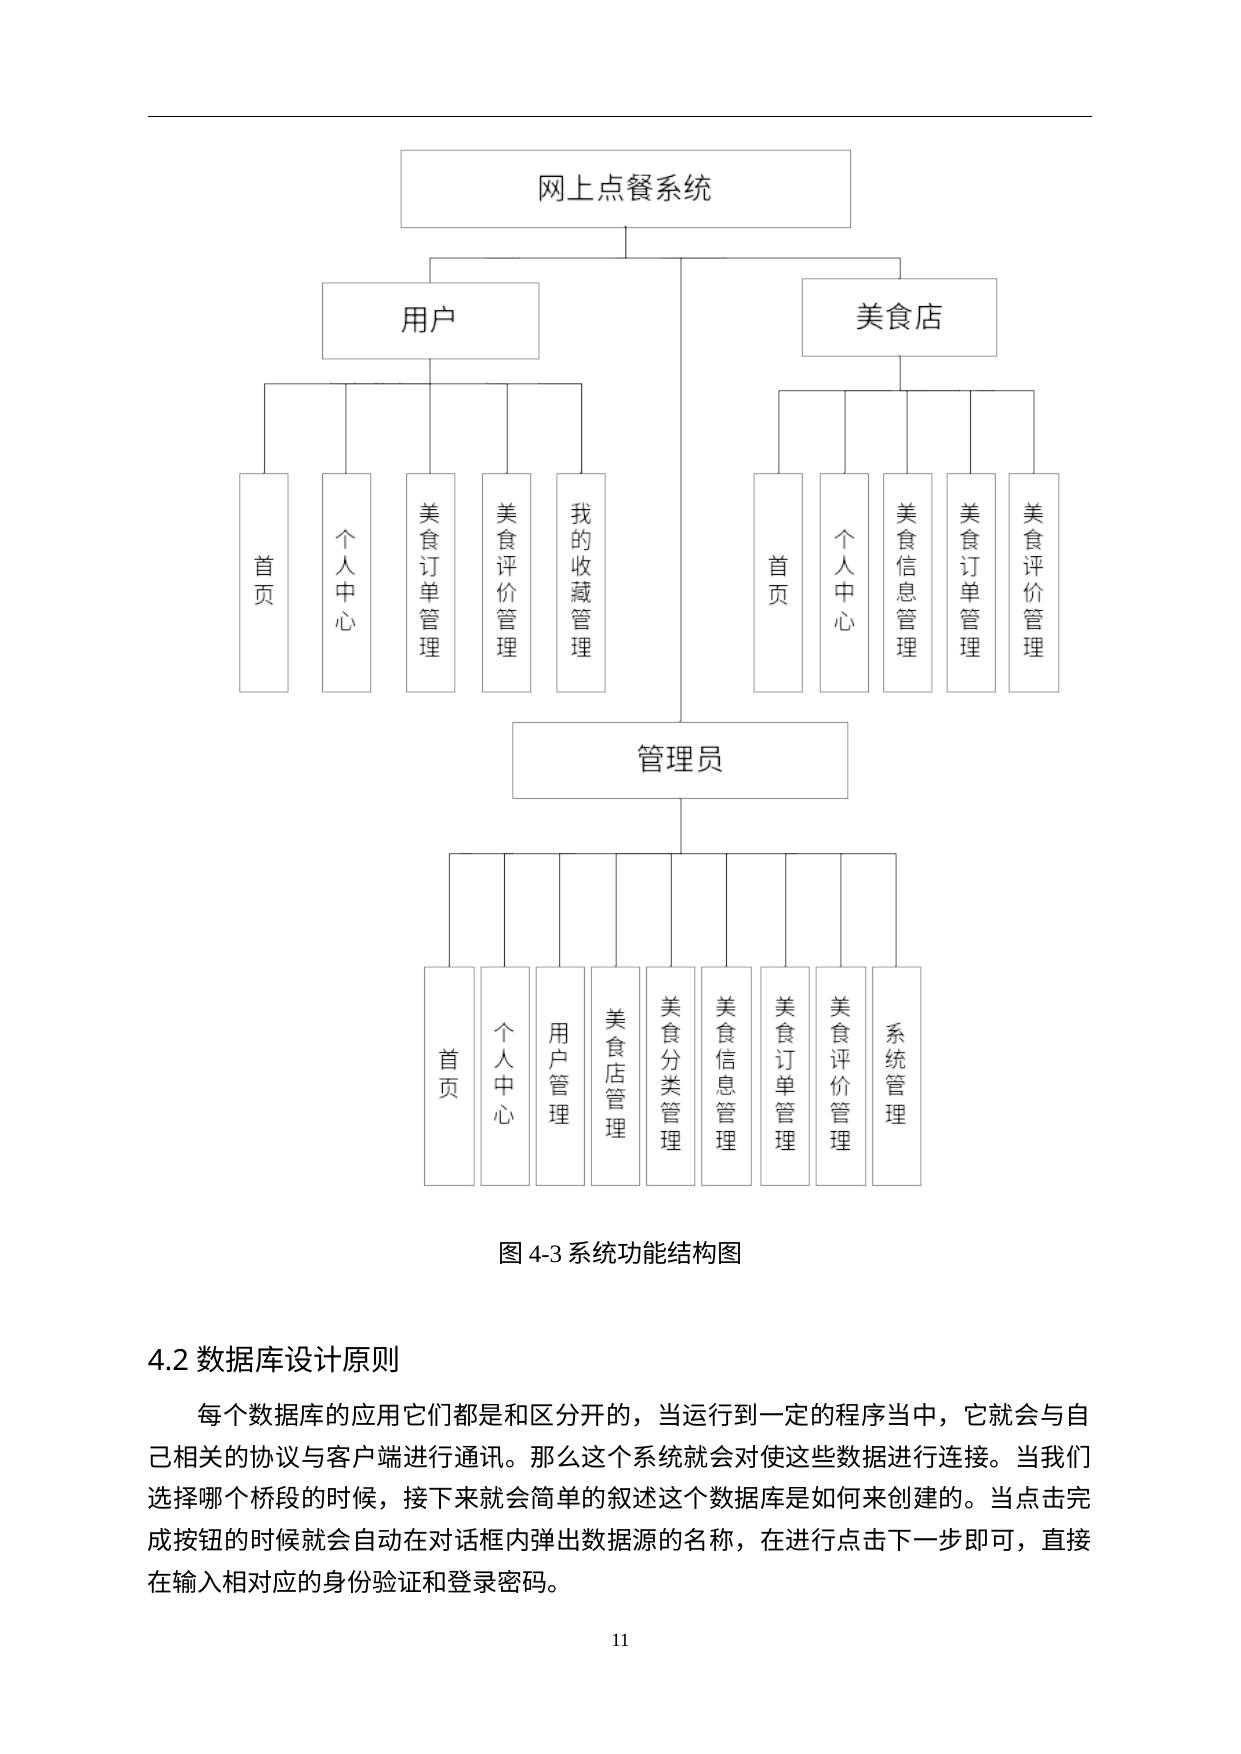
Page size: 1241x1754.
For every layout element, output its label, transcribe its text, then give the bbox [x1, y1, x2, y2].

text 图4-3系统功能结构图 [148, 1232, 1092, 1269]
text 每个数据库的应用它们都是和区分开的，当运行到一定的程序当中，它就会与自己相关的协议与客户端进行通讯。那么这个系统就会对使这些数据进行连接。当我们选择哪个桥段的时候，接下来就会简单的叙述这个数据库是如何来创建的。当点击完成按钮的时候就会自动在对话框内弹出数据源的名称，在进行点击下一步即可，直接在输入相对应的身份验证和登录密码。 [148, 1391, 1092, 1599]
subtitle 4.2 数据库设计原则 [148, 1337, 1092, 1379]
